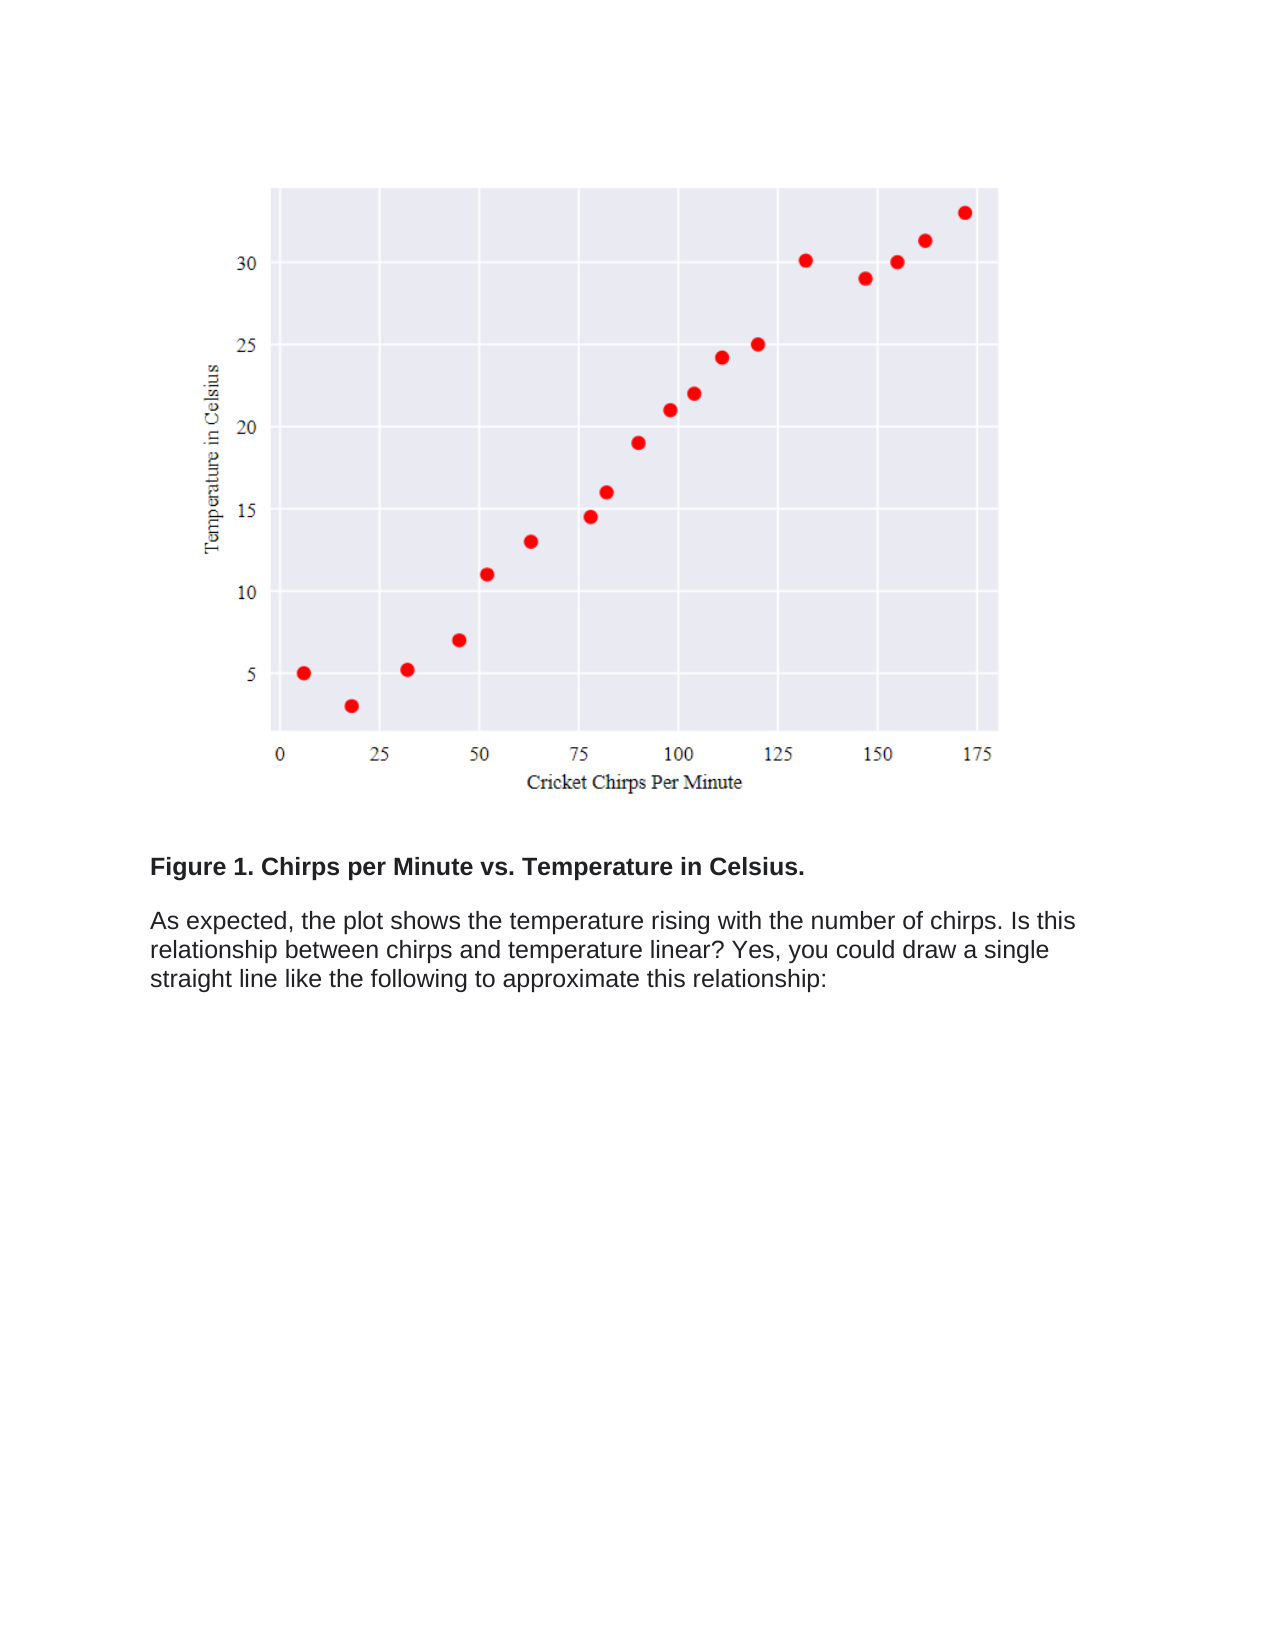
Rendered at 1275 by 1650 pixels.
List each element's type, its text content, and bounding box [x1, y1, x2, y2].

picture [150, 150, 1125, 828]
text As expected, the plot shows the temperature rising with the number of chirps. Is this relationship between chirps and temperature linear? Yes, you could draw a single straight line like the following to approximate this relationship: [150, 906, 1125, 992]
text Figure 1. Chirps per Minute vs. Temperature in Celsius. [150, 852, 1125, 881]
